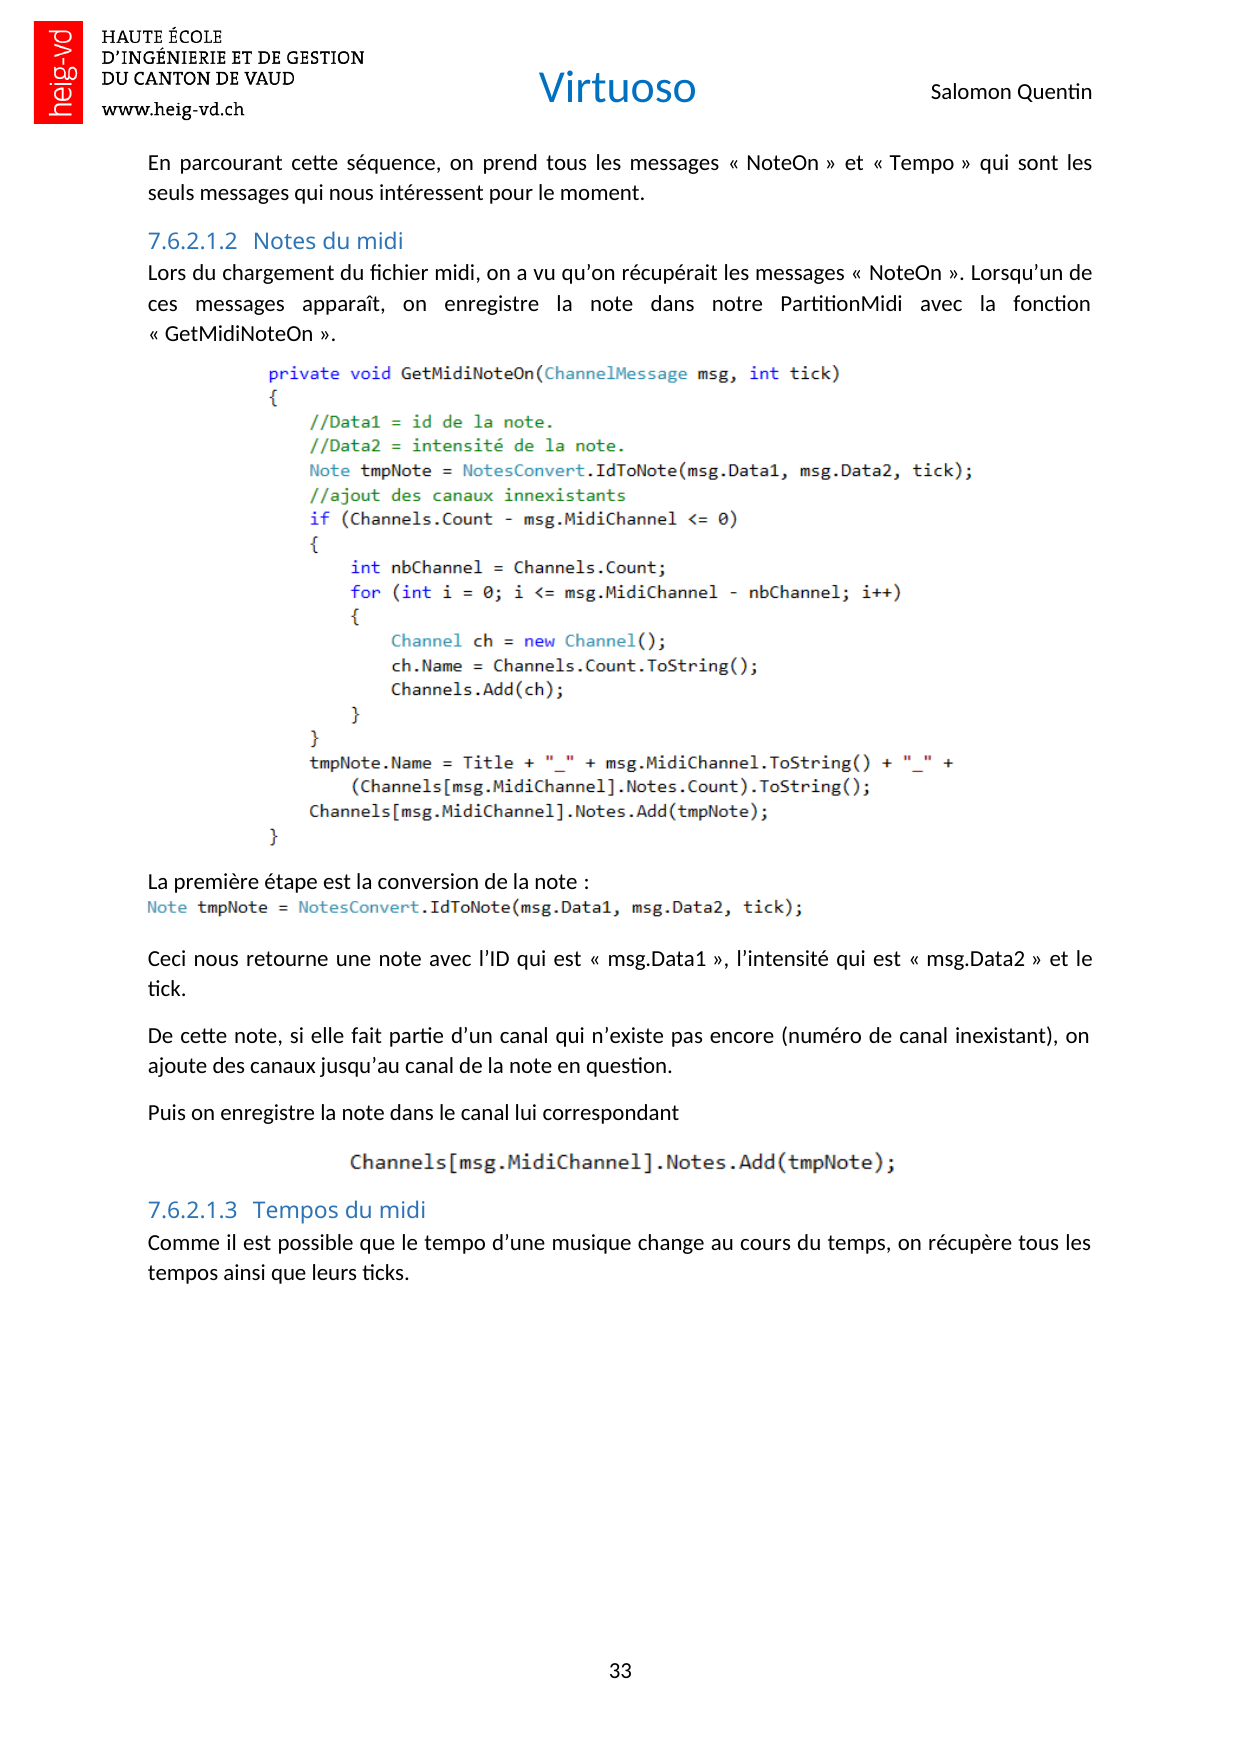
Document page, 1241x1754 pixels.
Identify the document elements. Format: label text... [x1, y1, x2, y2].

picture [263, 365, 977, 849]
text Lors du chargement du fichier midi, on a vu qu’on récupérait les messages « NoteOn ». Lorsqu’un de ces messages apparaît, on enregistre la note dans notre PartitionMidi avec la fonction « GetMidiNoteOn ». [148, 258, 1093, 347]
subtitle Tempos du midi [148, 1194, 1093, 1225]
picture [345, 1145, 895, 1176]
text La première étape est la conversion de la note : [148, 867, 1093, 925]
text Comme il est possible que le tempo d’une musique change au cours du temps, on récupère tous les tempos ainsi que leurs ticks. [148, 1228, 1093, 1286]
text Puis on enregistre la note dans le canal lui correspondant [148, 1098, 1093, 1126]
subtitle Notes du midi [148, 225, 1093, 256]
text Ceci nous retourne une note avec l’ID qui est « msg.Data1 », l’intensité qui est « msg.Data2 » et le tick. [148, 944, 1093, 1002]
text De cette note, si elle fait partie d’un canal qui n’existe pas encore (numéro de canal inexistant), on ajoute des canaux jusqu’au canal de la note en question. [148, 1021, 1093, 1079]
picture [33, 21, 364, 124]
picture [147, 897, 803, 917]
text En parcourant cette séquence, on prend tous les messages « NoteOn » et « Tempo » qui sont les seuls messages qui nous intéressent pour le moment. [148, 148, 1093, 206]
